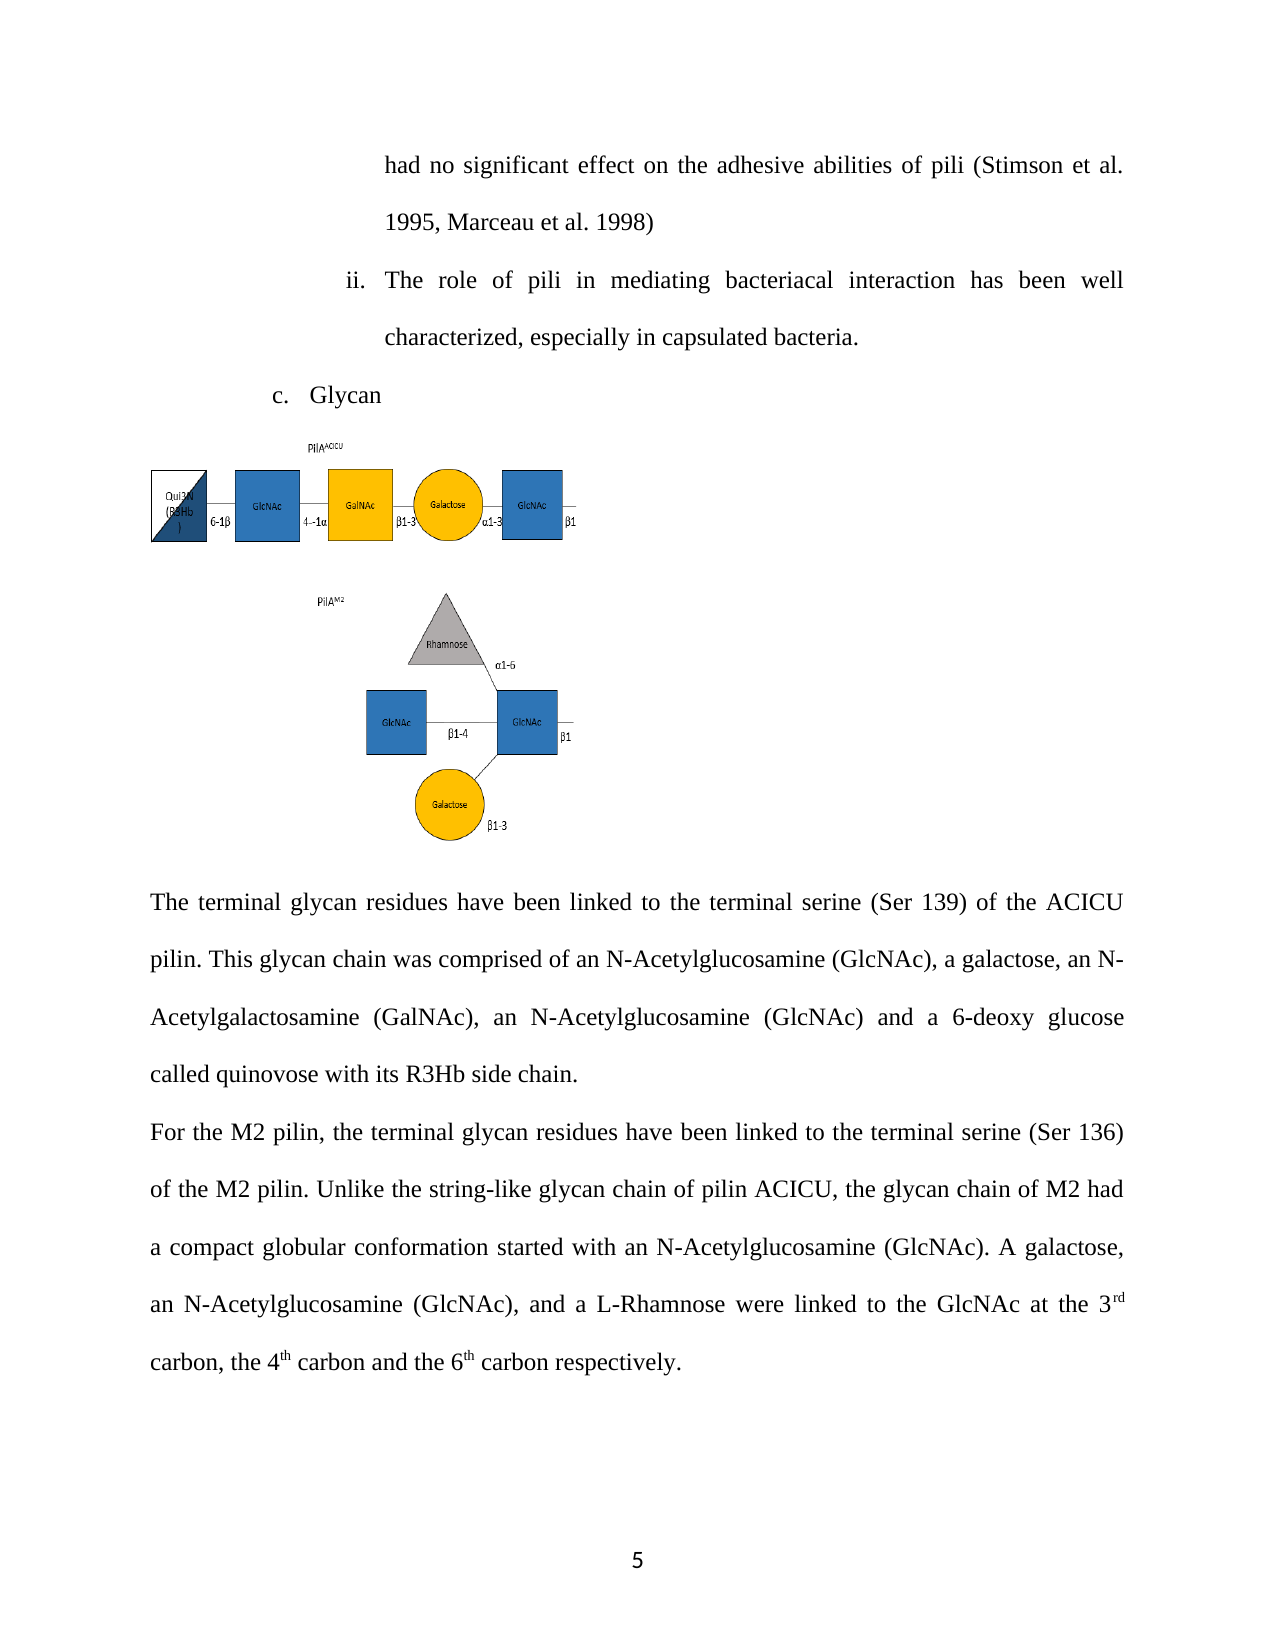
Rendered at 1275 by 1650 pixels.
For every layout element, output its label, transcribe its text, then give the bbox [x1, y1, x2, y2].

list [366, 150, 1125, 236]
picture [150, 437, 577, 857]
list The role of pili in mediating bacteriacal interaction has been well characterized, especially in capsulated bacteria. [366, 265, 1125, 351]
text The terminal glycan residues have been linked to the terminal serine (Ser 139) of the ACICU pilin. This glycan chain was comprised of an N-Acetylglucosamine (GlcNAc), a galactose, an N-Acetylgalactosamine (GalNAc), an N-Acetylglucosamine (GlcNAc) and a 6-deoxy glucose called quinovose with its R3Hb side chain. [150, 887, 1125, 1088]
list Glycan [272, 380, 1125, 409]
text For the M2 pilin, the terminal glycan residues have been linked to the terminal serine (Ser 136) of the M2 pilin. Unlike the string-like glycan chain of pilin ACICU, the glycan chain of M2 had a compact globular conformation started with an N-Acetylglucosamine (GlcNAc). A galactose, an N-Acetylglucosamine (GlcNAc), and a L-Rhamnose were linked to the GlcNAc at the 3rd carbon, the 4th carbon and the 6th carbon respectively. [150, 1117, 1125, 1375]
